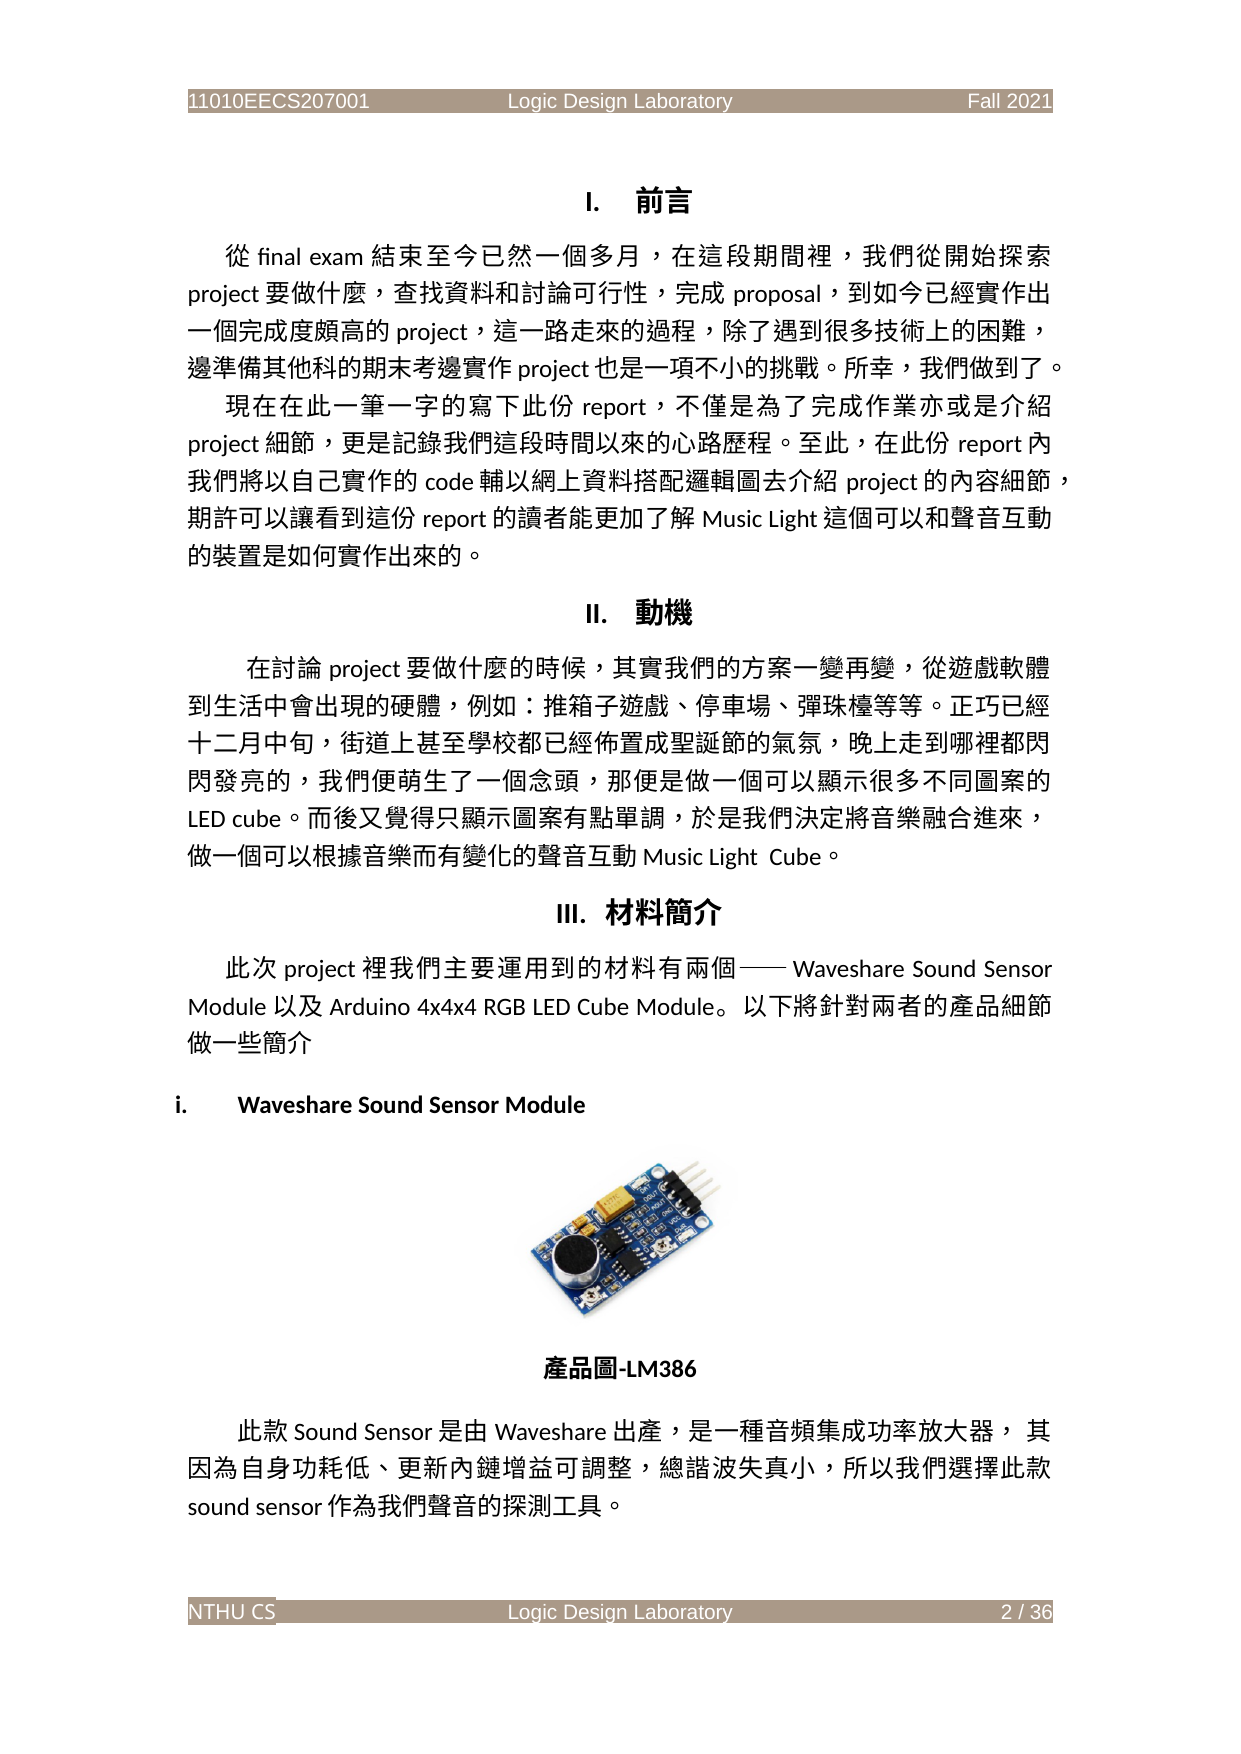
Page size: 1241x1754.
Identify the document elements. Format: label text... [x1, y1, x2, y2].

text 現在在此一筆一字的寫下此份report，不僅是為了完成作業亦或是介紹project細節，更是記錄我們這段時間以來的心路歷程。至此，在此份report內我們將以自己實作的code輔以網上資料搭配邏輯圖去介紹project的內容細節，期許可以讓看到這份report的讀者能更加了解Music Light這個可以和聲音互動的裝置是如何實作出來的。 [187, 386, 1053, 573]
list 前言 [225, 161, 1053, 236]
text 此款Sound Sensor是由Waveshare出產，是一種音頻集成功率放大器， 其因為自身功耗低、更新內鏈增益可調整，總諧波失真小，所以我們選擇此款sound sensor作為我們聲音的探測工具。 [187, 1411, 1053, 1523]
text 在討論project要做什麼的時候，其實我們的方案一變再變，從遊戲軟體到生活中會出現的硬體，例如：推箱子遊戲、停車場、彈珠檯等等。正巧已經十二月中旬，街道上甚至學校都已經佈置成聖誕節的氣氛，晚上走到哪裡都閃閃發亮的，我們便萌生了一個念頭，那便是做一個可以顯示很多不同圖案的LED cube。而後又覺得只顯示圖案有點單調，於是我們決定將音樂融合進來，做一個可以根據音樂而有變化的聲音互動Music Light Cube。 [187, 648, 1053, 873]
text 從final exam結束至今已然一個多月，在這段期間裡，我們從開始探索project要做什麼，查找資料和討論可行性，完成proposal，到如今已經實作出一個完成度頗高的project，這一路走來的過程，除了遇到很多技術上的困難，邊準備其他科的期末考邊實作project也是一項不小的挑戰。所幸，我們做到了。 [187, 236, 1053, 386]
picture [502, 1123, 738, 1335]
list 動機 [225, 573, 1053, 648]
list 材料簡介 [225, 873, 1053, 948]
text 產品圖-LM386 [187, 1348, 1053, 1386]
list Waveshare Sound Sensor Module [187, 1086, 1053, 1123]
text 此次project裡我們主要運用到的材料有兩個——Waveshare Sound Sensor Module以及Arduino 4x4x4 RGB LED Cube Module。以下將針對兩者的產品細節做一些簡介 [187, 948, 1053, 1061]
